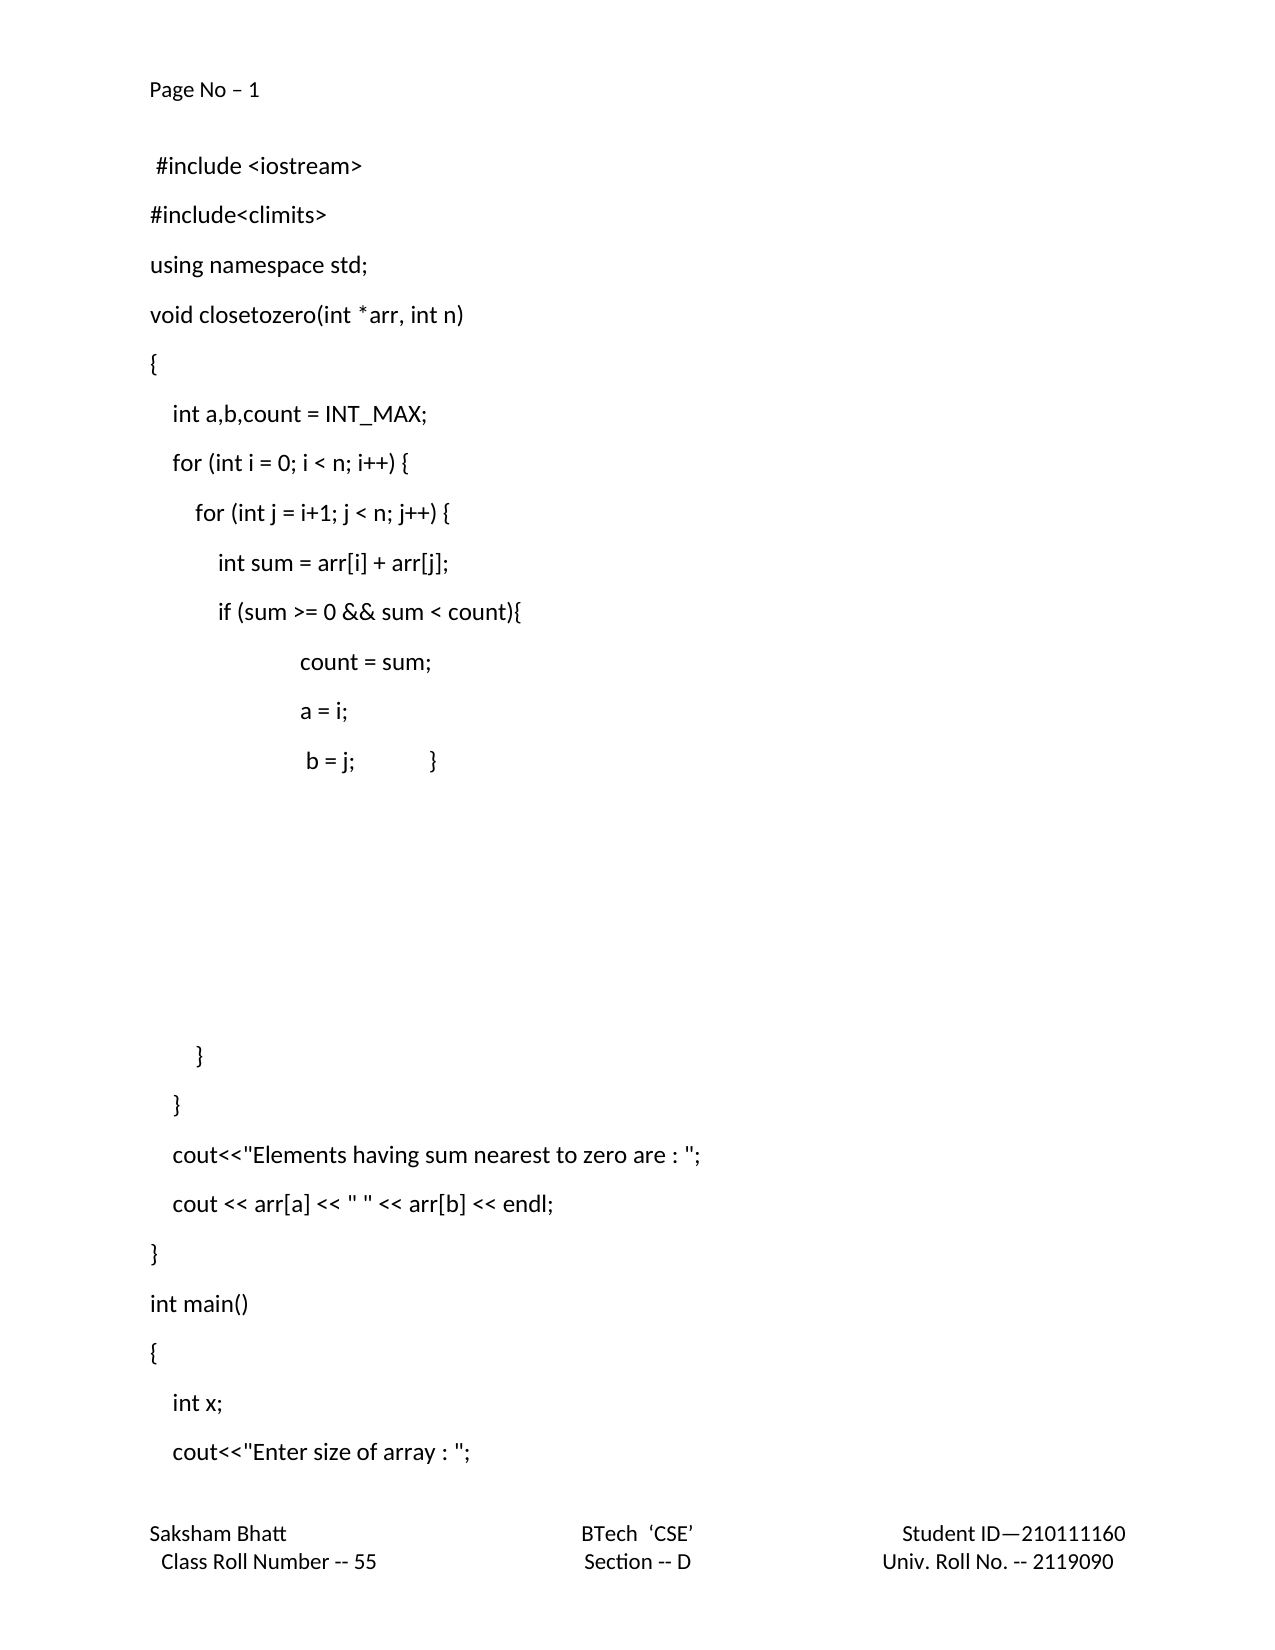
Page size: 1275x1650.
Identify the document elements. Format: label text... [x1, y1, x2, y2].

text } [150, 1238, 1125, 1269]
text count = sum; [150, 646, 1125, 676]
text int x; [150, 1387, 1125, 1417]
text b = j; } [150, 745, 1125, 776]
text { [150, 348, 1125, 379]
text cout << arr[a] << " " << arr[b] << endl; [150, 1188, 1125, 1219]
text for (int j = i+1; j < n; j++) { [150, 497, 1125, 528]
text #include<climits> [150, 199, 1125, 230]
text int a,b,count = INT_MAX; [150, 398, 1125, 428]
text cout<<"Enter size of array : "; [150, 1436, 1125, 1467]
text cout<<"Elements having sum nearest to zero are : "; [150, 1139, 1125, 1169]
text a = i; [225, 695, 1125, 726]
text } [150, 1040, 1125, 1070]
text for (int i = 0; i < n; i++) { [150, 447, 1125, 478]
text { [150, 1337, 1125, 1368]
text if (sum >= 0 && sum < count){ [150, 596, 1125, 627]
text int sum = arr[i] + arr[j]; [150, 547, 1125, 577]
text #include <iostream> [150, 150, 1125, 181]
text int main() [150, 1288, 1125, 1318]
text using namespace std; [150, 249, 1125, 280]
text void closetozero(int *arr, int n) [150, 299, 1125, 329]
text } [150, 1089, 1125, 1120]
